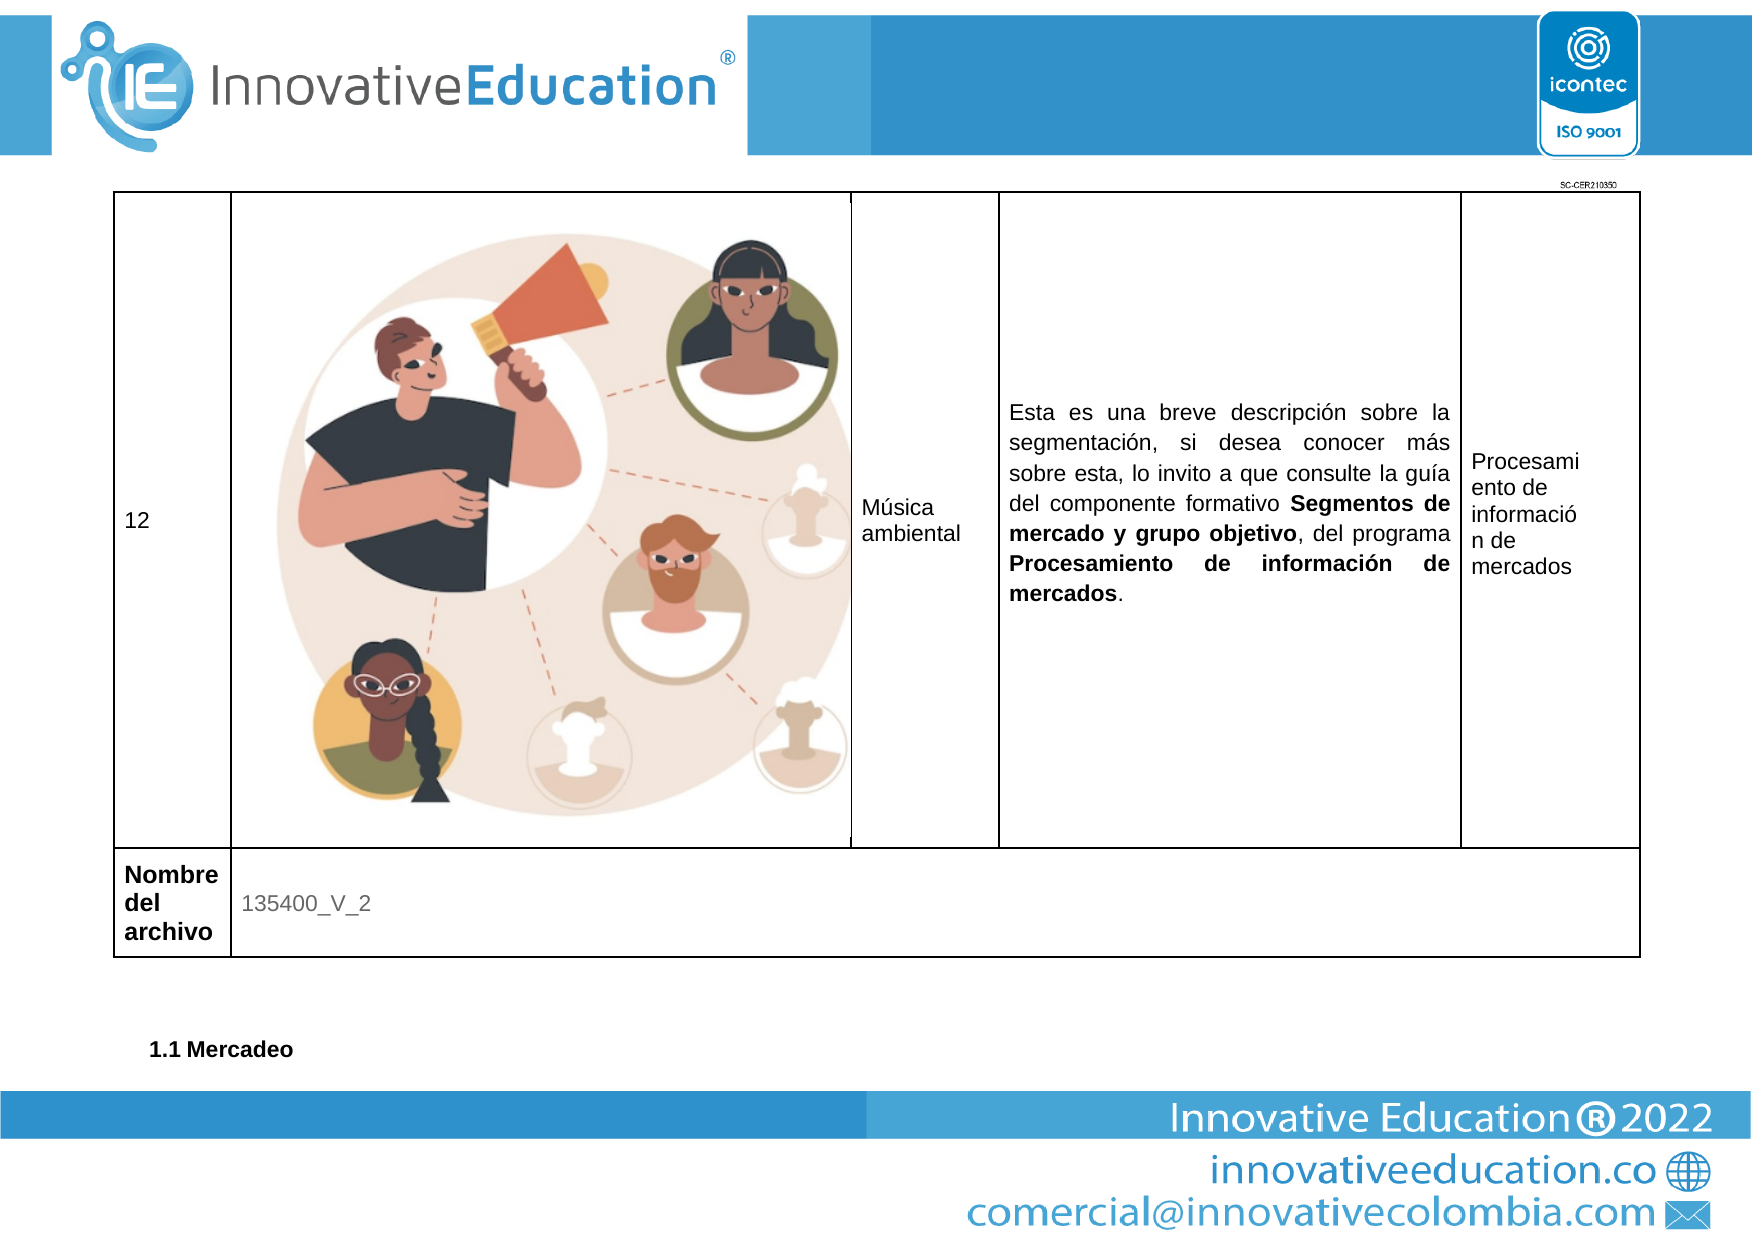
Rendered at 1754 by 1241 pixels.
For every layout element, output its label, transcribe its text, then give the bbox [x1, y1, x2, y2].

list Mercadeo [149, 1036, 1641, 1062]
picture [0, 1090, 1751, 1236]
table_cell [232, 193, 850, 847]
table_cell Nombre del archivo [115, 849, 230, 956]
table_cell Música ambiental [852, 193, 998, 847]
picture [0, 3, 1752, 191]
table_cell 135400_V_2 [232, 849, 1639, 956]
table_cell Esta es una breve descripción sobre la segmentación, si desea conocer más sobre esta, lo invito a que consulte la guía del componente formativo Segmentos de mercado y grupo objetivo, del programa Procesamiento de información de mercados. [1000, 193, 1460, 847]
table_cell 12 [115, 193, 230, 847]
table_cell Procesamiento de información de mercados [1462, 193, 1639, 847]
picture [241, 203, 851, 837]
